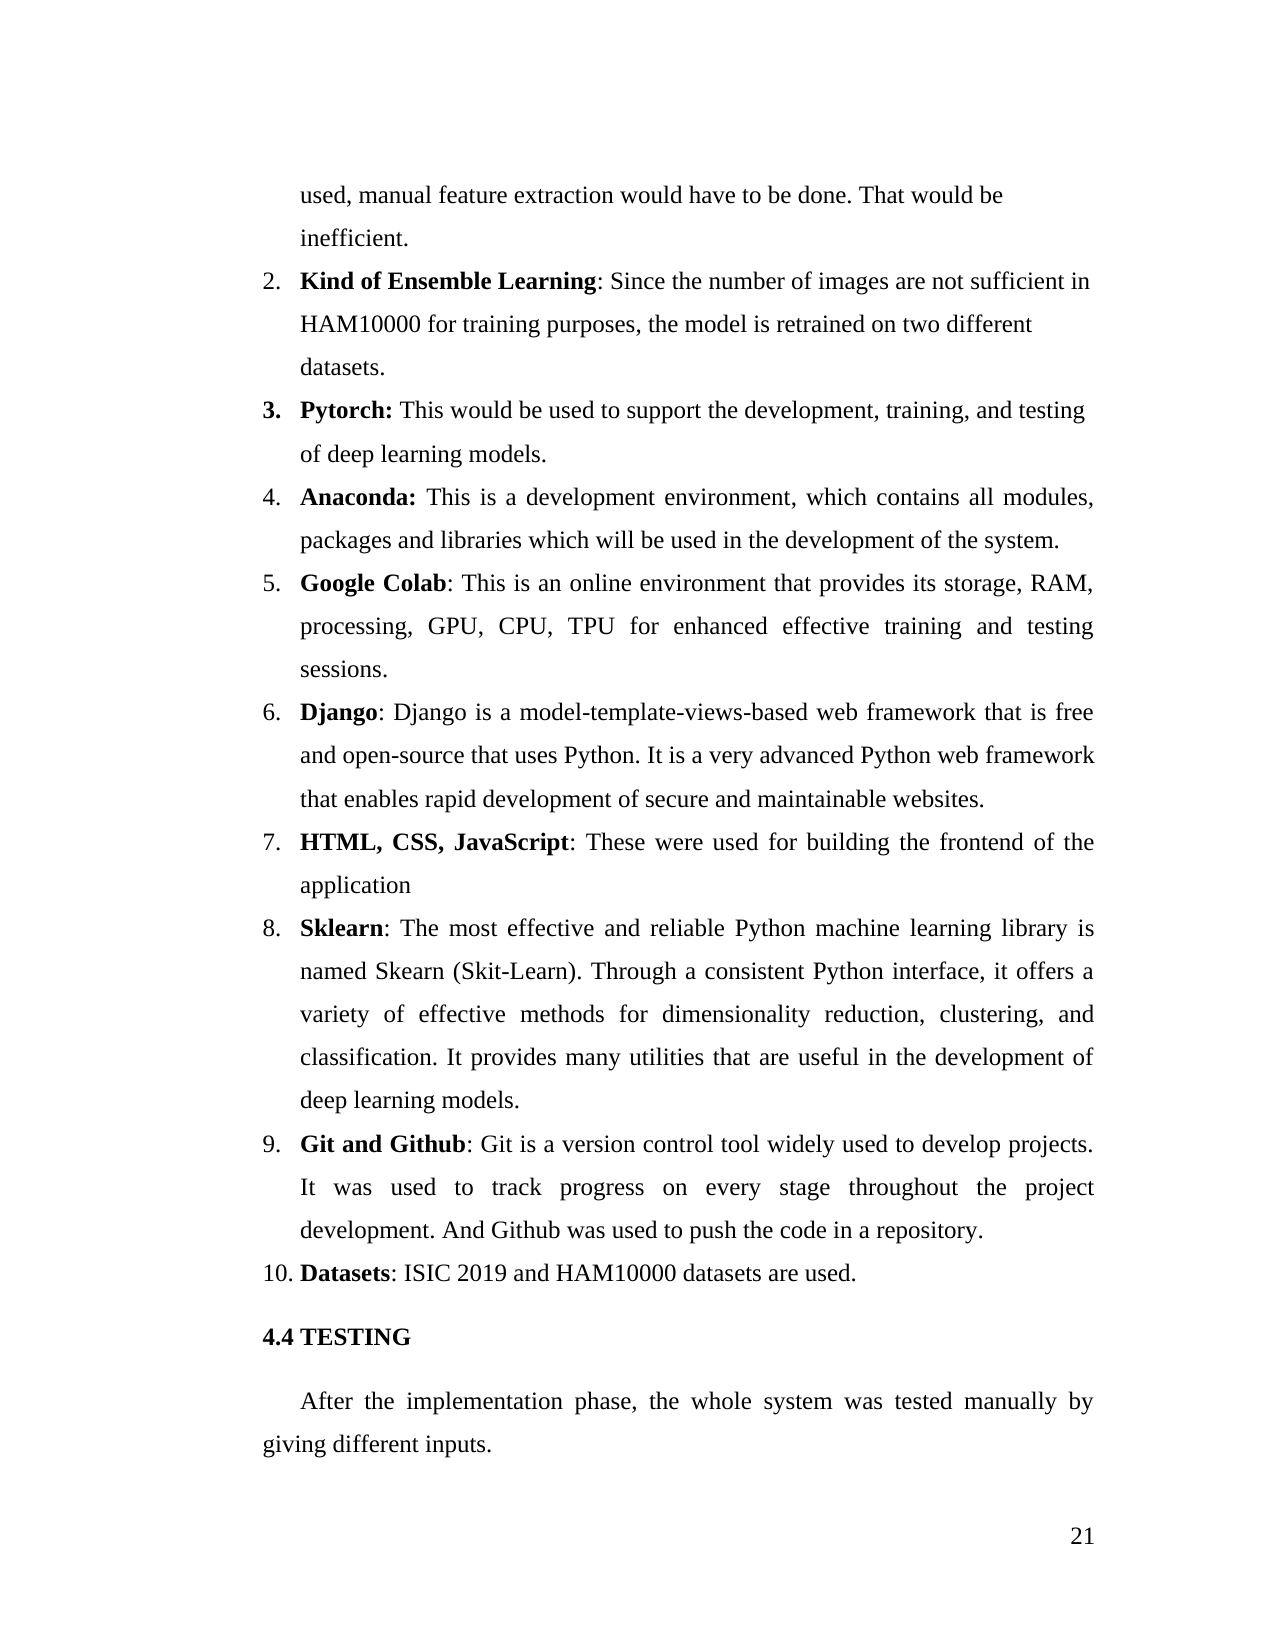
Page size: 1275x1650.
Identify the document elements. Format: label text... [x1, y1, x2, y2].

list Sklearn: The most effective and reliable Python machine learning library is named Skearn (Skit-Learn). Through a consistent Python interface, it offers a variety of effective methods for dimensionality reduction, clustering, and classification. It provides many utilities that are useful in the development of deep learning models. [262, 913, 1095, 1114]
list Anaconda: This is a development environment, which contains all modules, packages and libraries which will be used in the development of the system. [262, 482, 1095, 554]
text After the implementation phase, the whole system was tested manually by giving different inputs. [262, 1386, 1095, 1458]
list Django: Django is a model-template-views-based web framework that is free and open-source that uses Python. It is a very advanced Python web framework that enables rapid development of secure and maintainable websites. [262, 697, 1095, 812]
list Pytorch: This would be used to support the development, training, and testing of deep learning models. [262, 396, 1095, 467]
list Git and Github: Git is a version control tool widely used to develop projects. It was used to track progress on every stage throughout the project development. And Github was used to push the code in a repository. [262, 1129, 1095, 1244]
list Kind of Ensemble Learning: Since the number of images are not sufficient in HAM10000 for training purposes, the model is retrained on two different datasets. [262, 266, 1095, 381]
list Google Colab: This is an online environment that provides its storage, RAM, processing, GPU, CPU, TPU for enhanced effective training and testing sessions. [262, 568, 1095, 683]
list Datasets: ISIC 2019 and HAM10000 datasets are used. [262, 1258, 1095, 1287]
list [262, 180, 1095, 252]
text 4.4 TESTING [262, 1322, 1095, 1351]
list HTML, CSS, JavaScript: These were used for building the frontend of the application [262, 827, 1095, 899]
